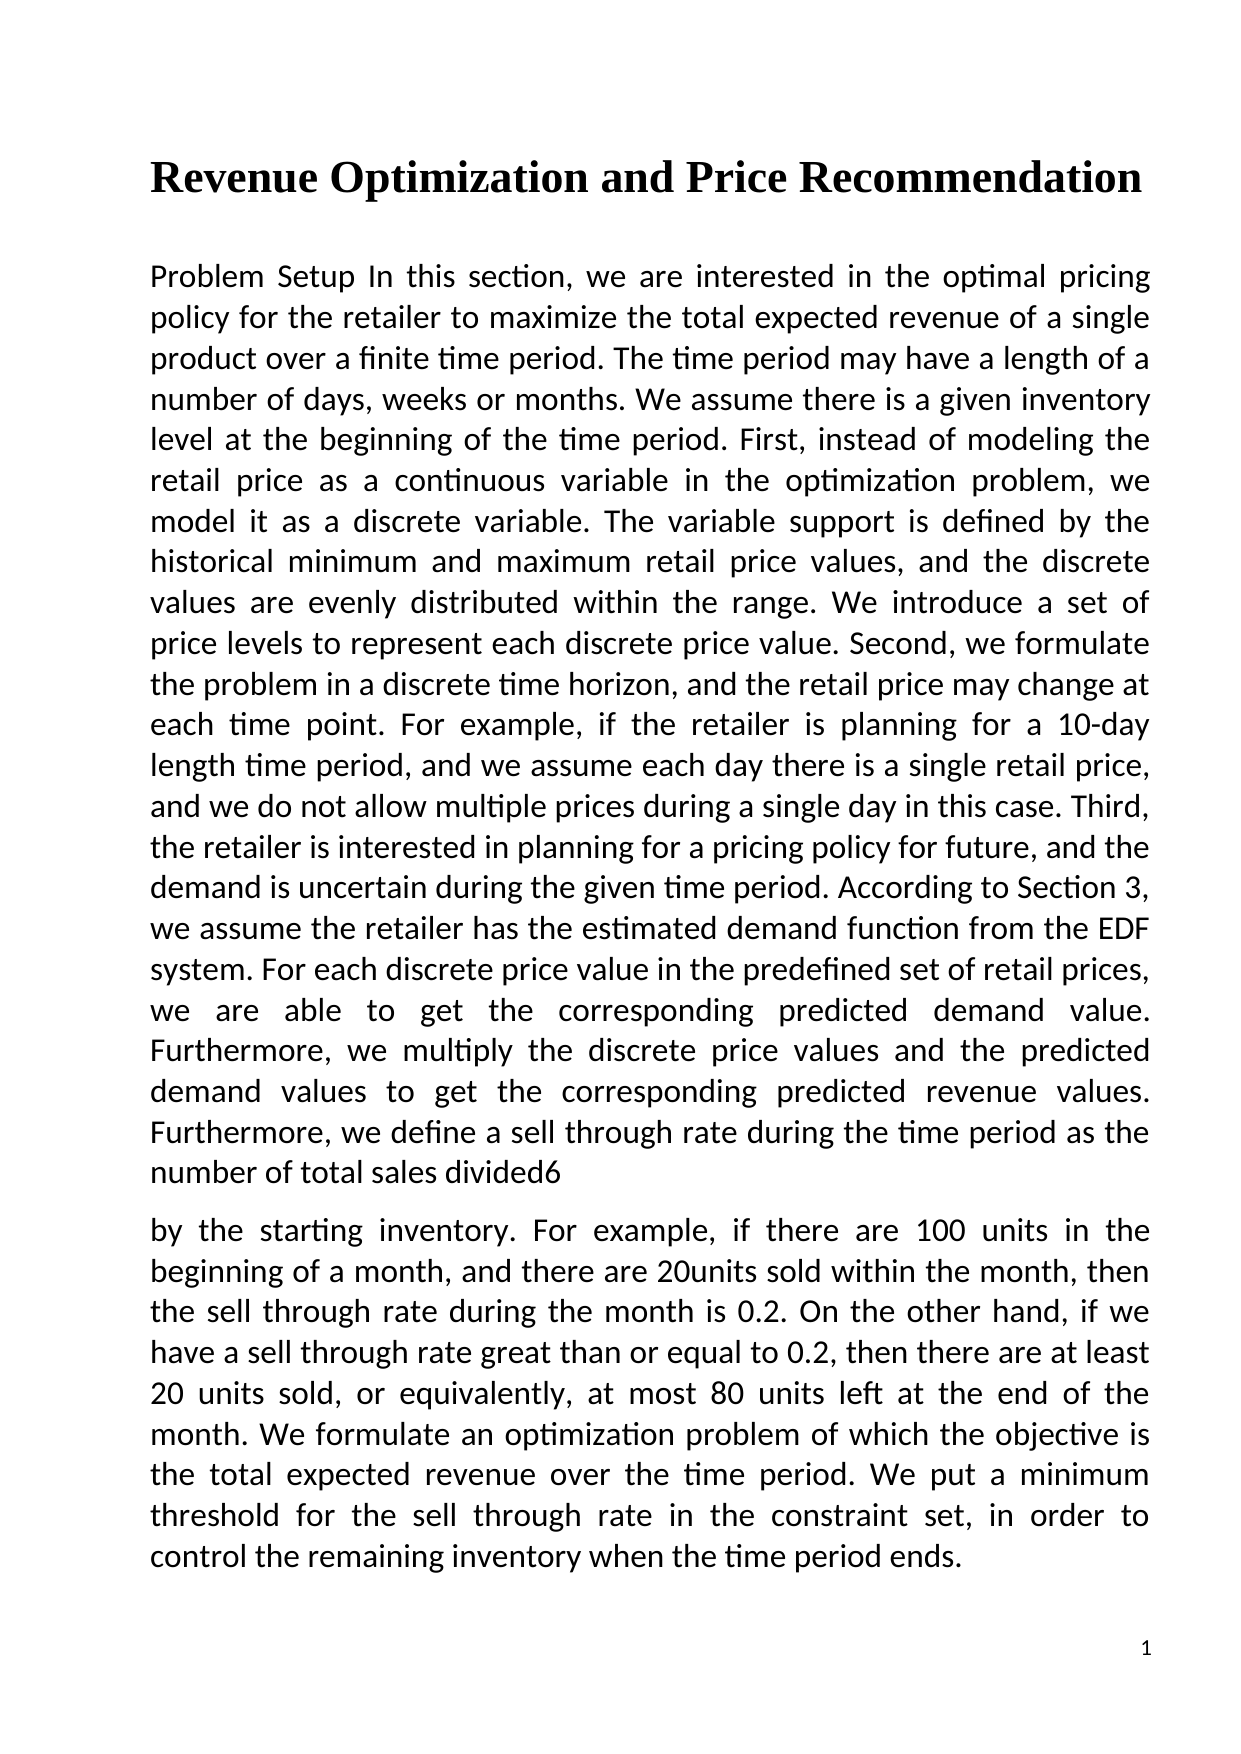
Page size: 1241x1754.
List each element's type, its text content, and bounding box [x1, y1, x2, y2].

text Problem Setup In this section, we are interested in the optimal pricing policy for the retailer to maximize the total expected revenue of a single product over a ﬁnite time period. The time period may have a length of a number of days, weeks or months. We assume there is a given inventory level at the beginning of the time period. First, instead of modeling the retail price as a continuous variable in the optimization problem, we model it as a discrete variable. The variable support is deﬁned by the historical minimum and maximum retail price values, and the discrete values are evenly distributed within the range. We introduce a set of price levels to represent each discrete price value. Second, we formulate the problem in a discrete time horizon, and the retail price may change at each time point. For example, if the retailer is planning for a 10-day length time period, and we assume each day there is a single retail price, and we do not allow multiple prices during a single day in this case. Third, the retailer is interested in planning for a pricing policy for future, and the demand is uncertain during the given time period. According to Section 3, we assume the retailer has the estimated demand function from the EDF system. For each discrete price value in the predeﬁned set of retail prices, we are able to get the corresponding predicted demand value. Furthermore, we multiply the discrete price values and the predicted demand values to get the corresponding predicted revenue values. Furthermore, we deﬁne a sell through rate during the time period as the number of total sales divided6 [150, 255, 1152, 1192]
text Revenue Optimization and Price Recommendation [150, 150, 1152, 203]
text by the starting inventory. For example, if there are 100 units in the beginning of a month, and there are 20units sold within the month, then the sell through rate during the month is 0.2. On the other hand, if we have a sell through rate great than or equal to 0.2, then there are at least 20 units sold, or equivalently, at most 80 units left at the end of the month. We formulate an optimization problem of which the objective is the total expected revenue over the time period. We put a minimum threshold for the sell through rate in the constraint set, in order to control the remaining inventory when the time period ends. [150, 1209, 1152, 1575]
